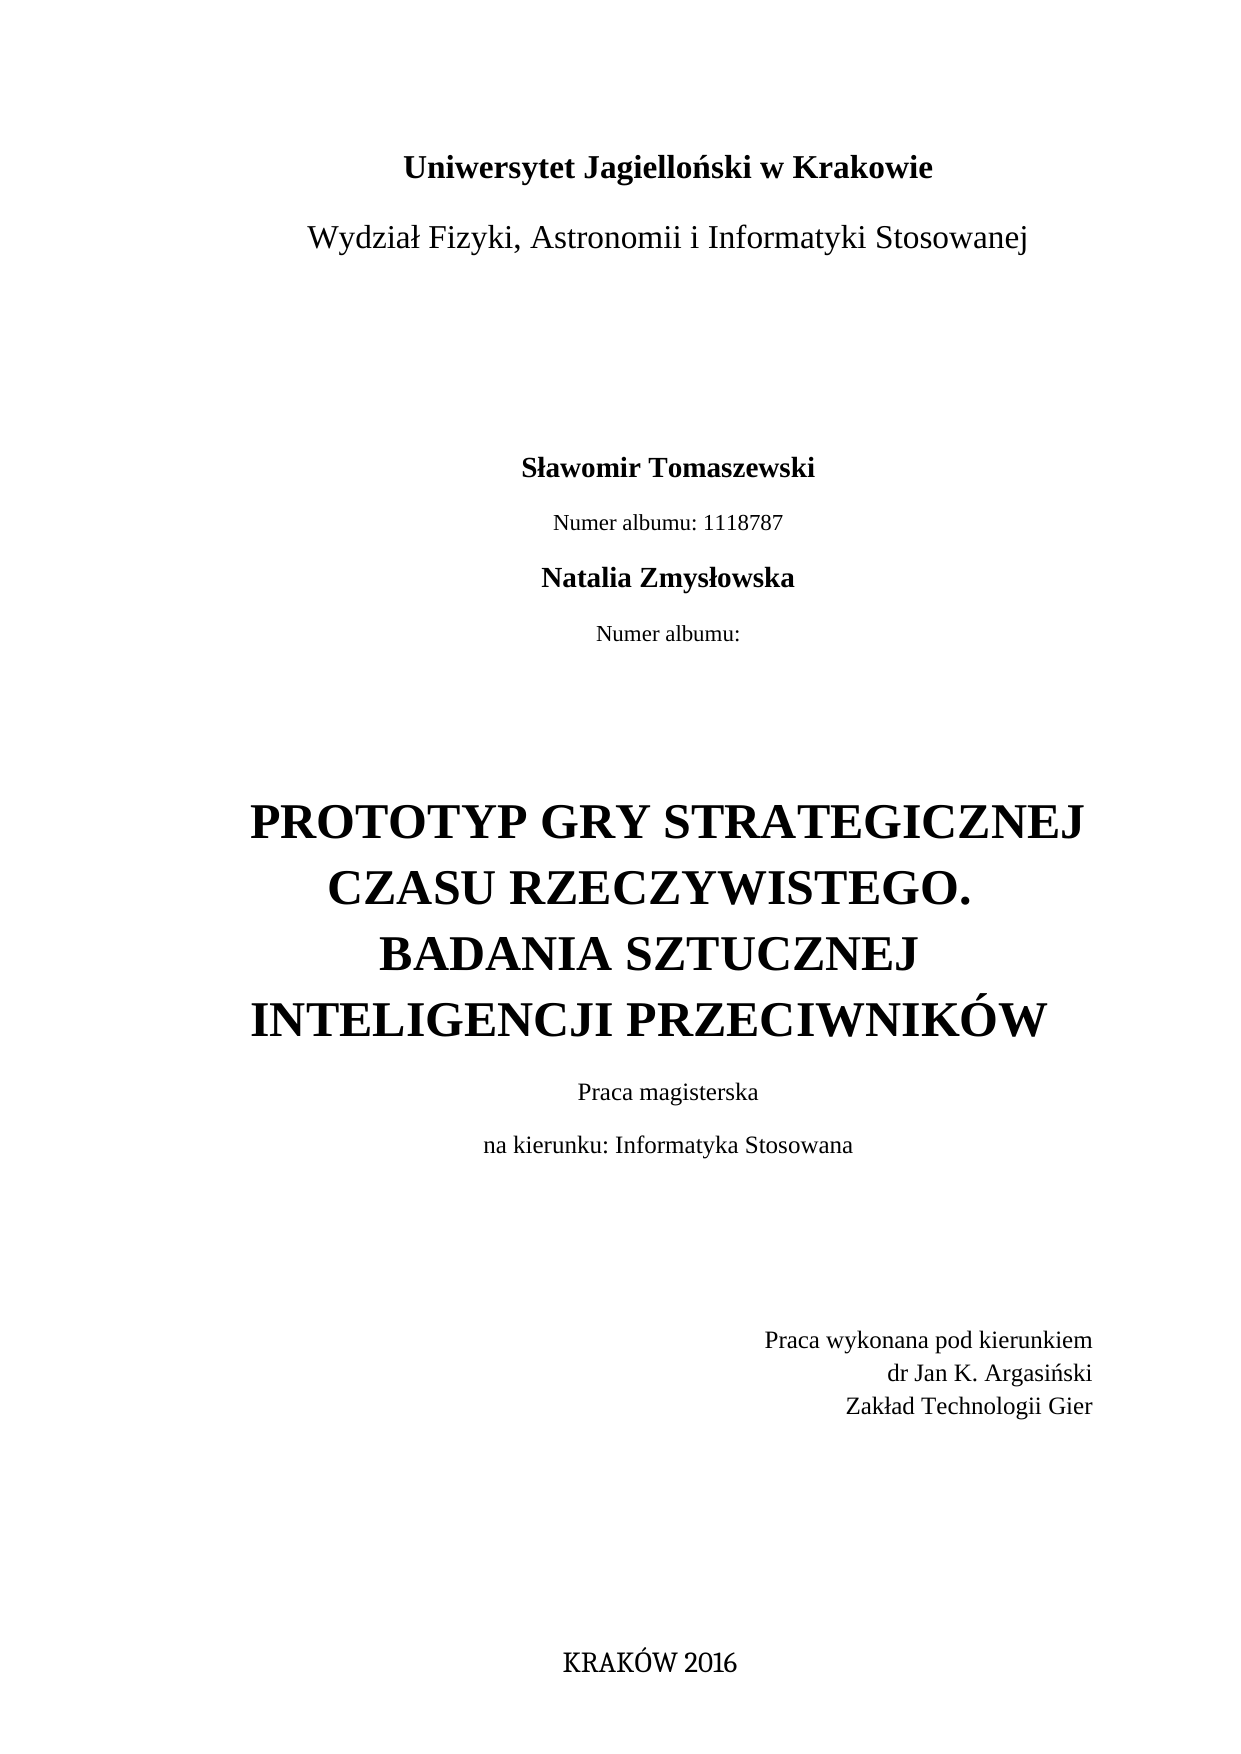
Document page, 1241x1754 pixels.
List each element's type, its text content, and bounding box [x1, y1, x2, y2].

text Wydział Fizyki, Astronomii i Informatyki Stosowanej [207, 218, 1092, 296]
text dr Jan K. Argasiński [207, 1358, 1092, 1387]
text Sławomir Tomaszewski [207, 450, 1092, 484]
text PROTOTYP GRY STRATEGICZNEJ CZASU RZECZYWISTEGO. BADANIA SZTUCZNEJ INTELIGENCJI PRZECIWNIKÓW [207, 792, 1092, 1047]
text Numer albumu: 1118787 [207, 509, 1092, 536]
text Praca wykonana pod kierunkiem [207, 1325, 1092, 1354]
text Natalia Zmysłowska [207, 561, 1092, 594]
text Uniwersytet Jagielloński w Krakowie [207, 148, 1092, 186]
text Numer albumu: [207, 620, 1092, 646]
text Praca magisterska [207, 1077, 1092, 1105]
text na kierunku: Informatyka Stosowana [207, 1130, 1092, 1159]
text Zakład Technologii Gier [207, 1391, 1092, 1420]
